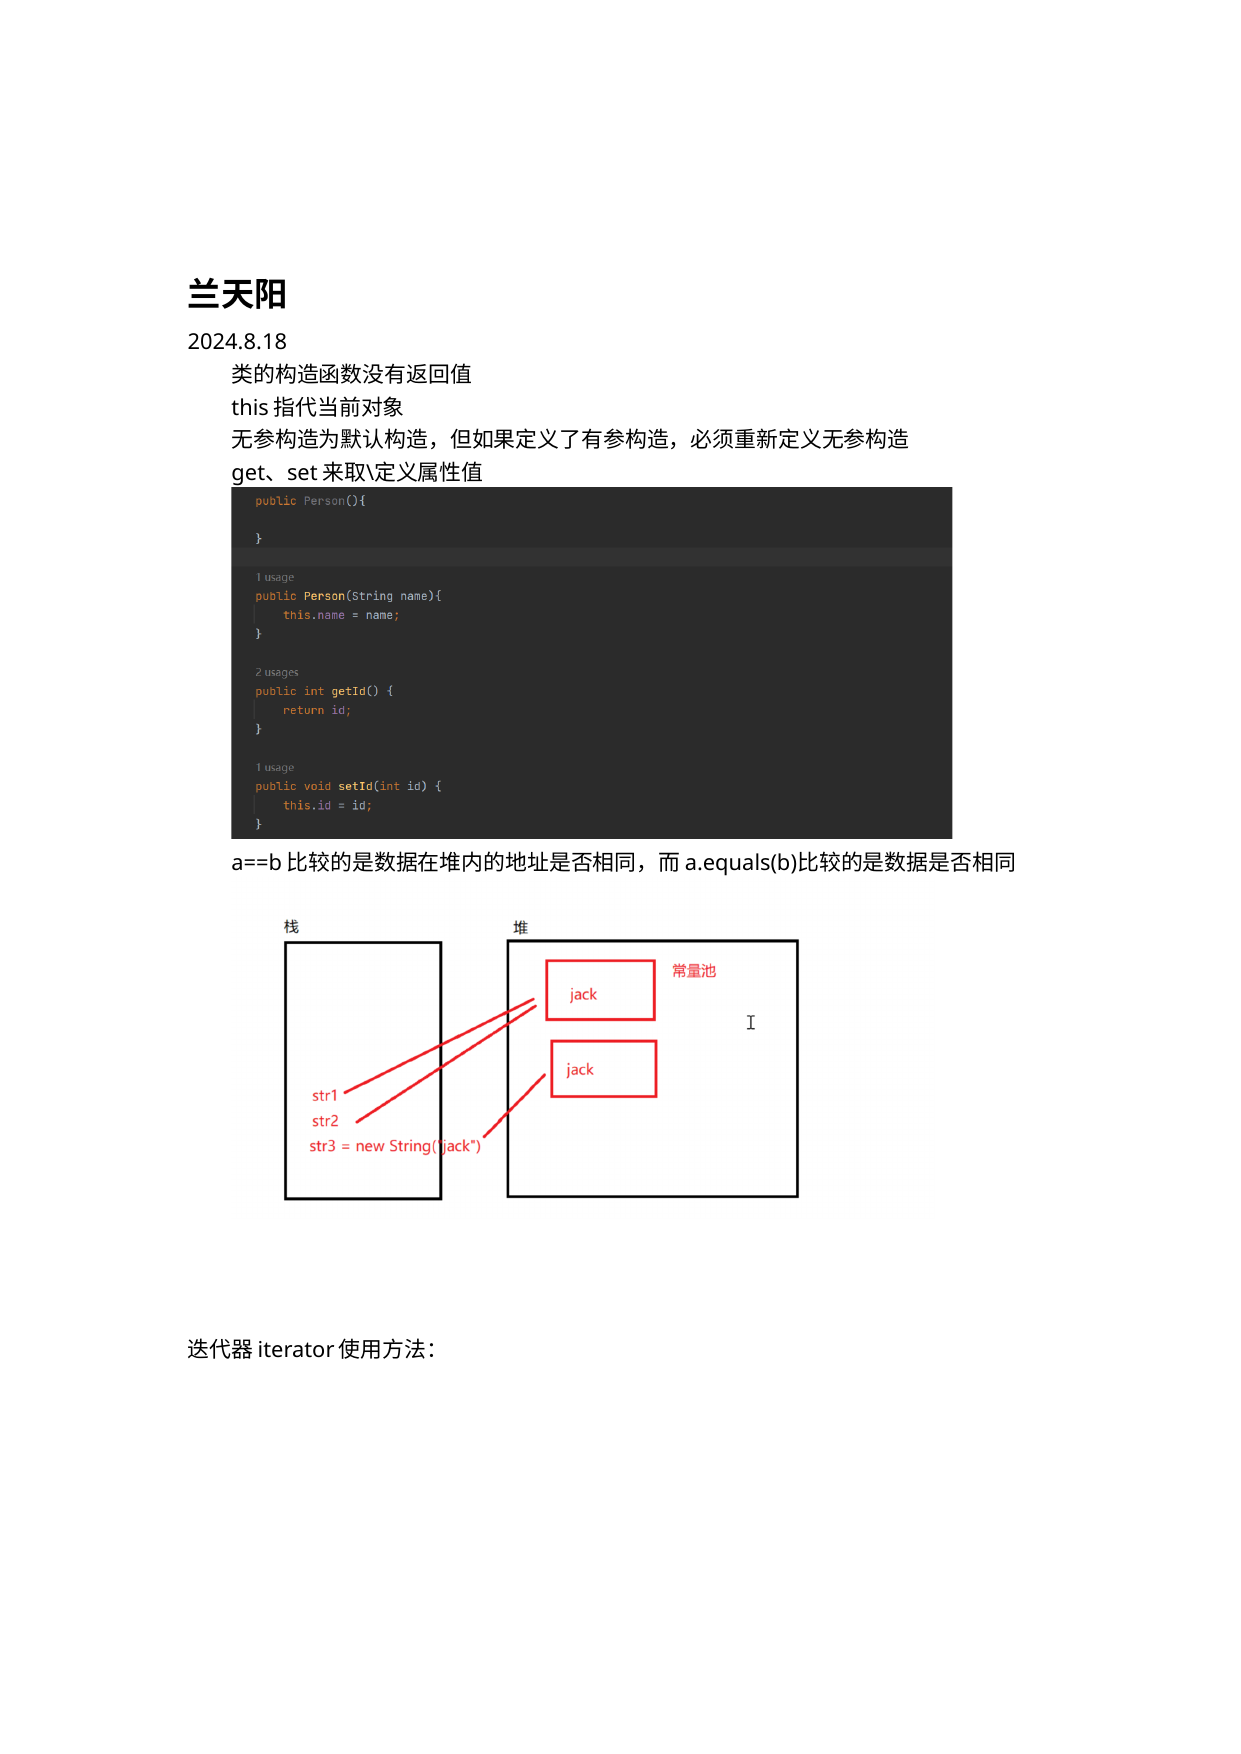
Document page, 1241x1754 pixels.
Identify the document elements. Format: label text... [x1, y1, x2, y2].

text get、set来取\定义属性值 [187, 454, 1053, 487]
text 2024.8.18 [187, 324, 1053, 357]
text 迭代器iterator使用方法： [187, 1332, 1053, 1364]
text 兰天阳 [187, 259, 1053, 324]
text 无参构造为默认构造，但如果定义了有参构造，必须重新定义无参构造 [187, 422, 1053, 454]
text a==b比较的是数据在堆内的地址是否相同，而a.equals(b)比较的是数据是否相同 [187, 844, 1053, 877]
picture [231, 487, 953, 839]
text this指代当前对象 [187, 389, 1053, 422]
text 类的构造函数没有返回值 [187, 357, 1053, 389]
picture [231, 877, 935, 1219]
